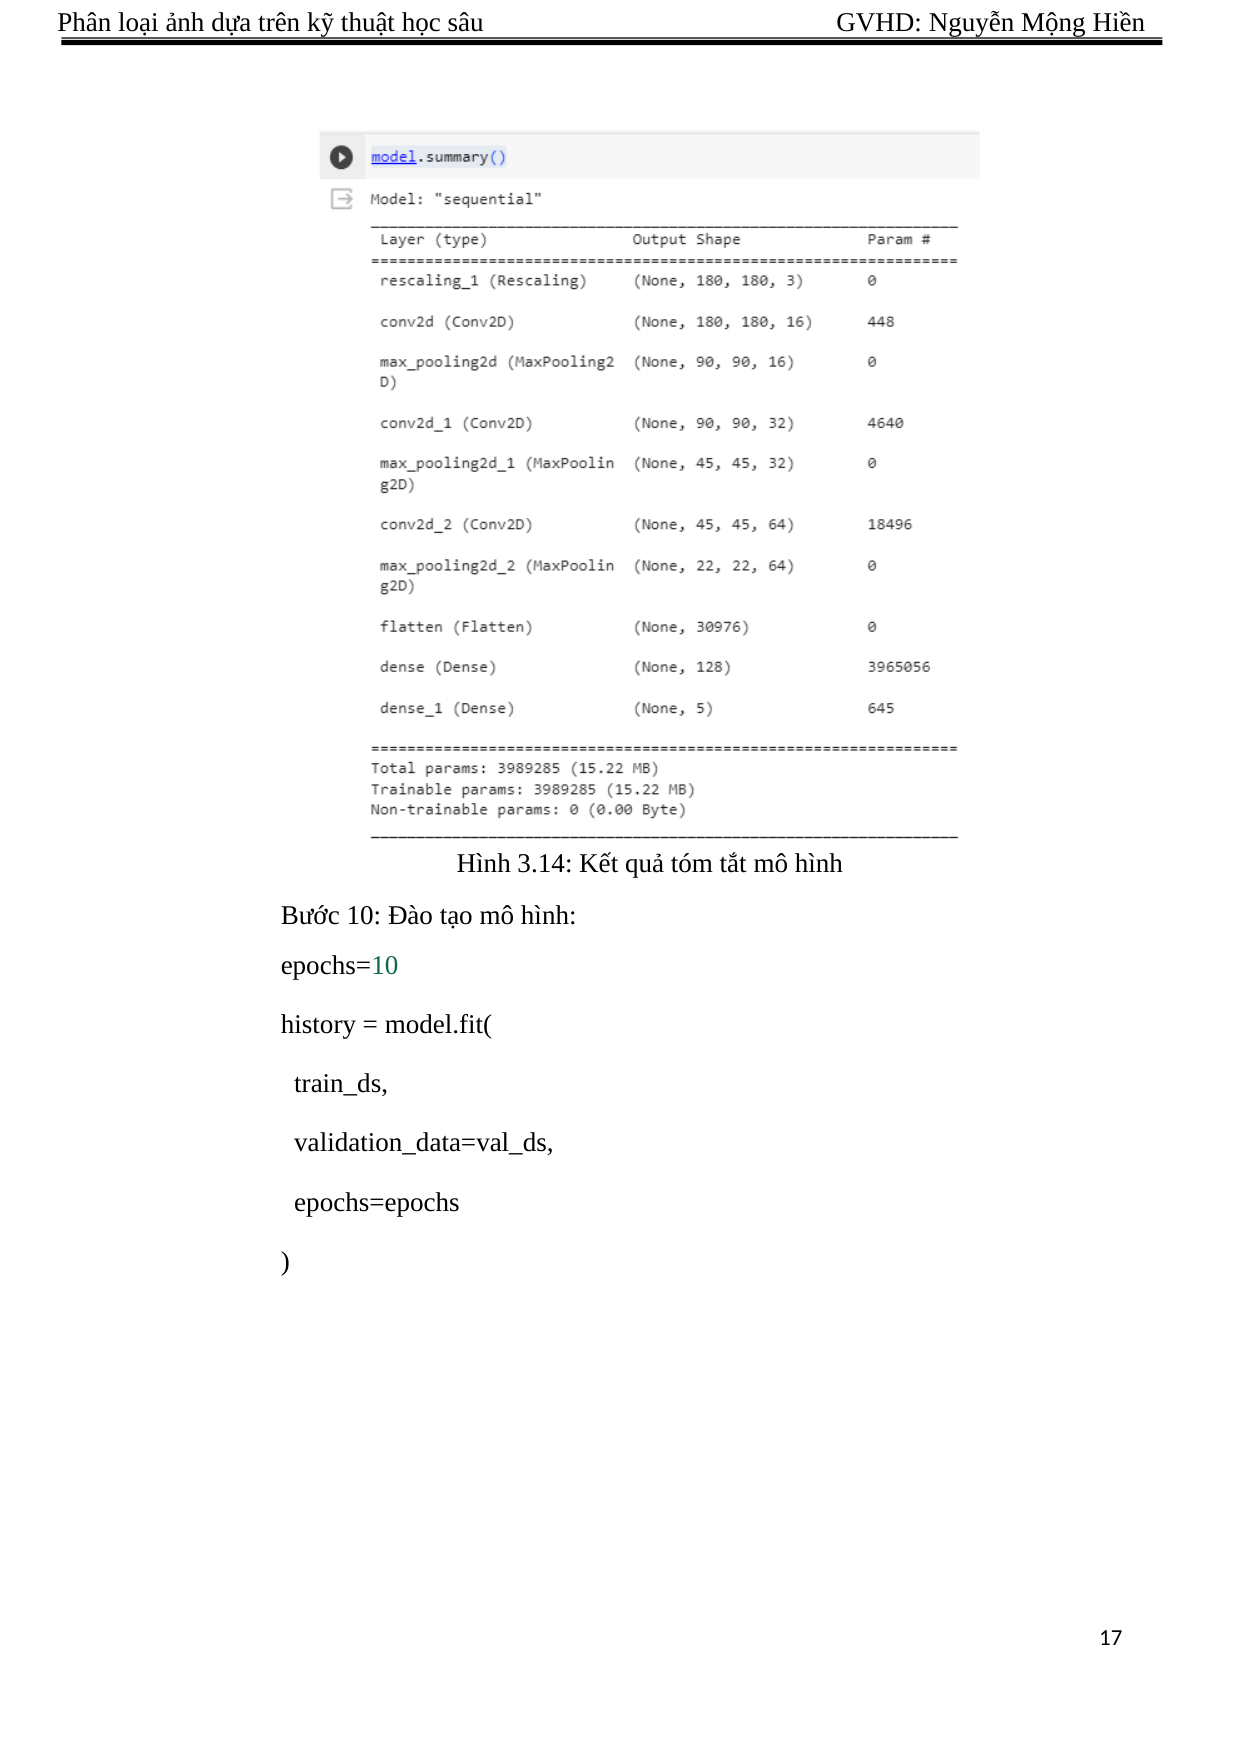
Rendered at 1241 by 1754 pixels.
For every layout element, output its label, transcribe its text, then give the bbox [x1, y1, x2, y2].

text validation_data=val_ds, [281, 1127, 1122, 1158]
picture [319, 118, 980, 847]
text ) [281, 1245, 1122, 1276]
text Hình 3.14: Kết quả tóm tắt mô hình [177, 847, 1122, 878]
text epochs=epochs [281, 1186, 1122, 1217]
text epochs=10 [281, 949, 1122, 980]
text train_ds, [281, 1067, 1122, 1098]
text history = model.fit( [281, 1008, 1122, 1039]
text Bước 10: Đào tạo mô hình: [281, 899, 1122, 930]
